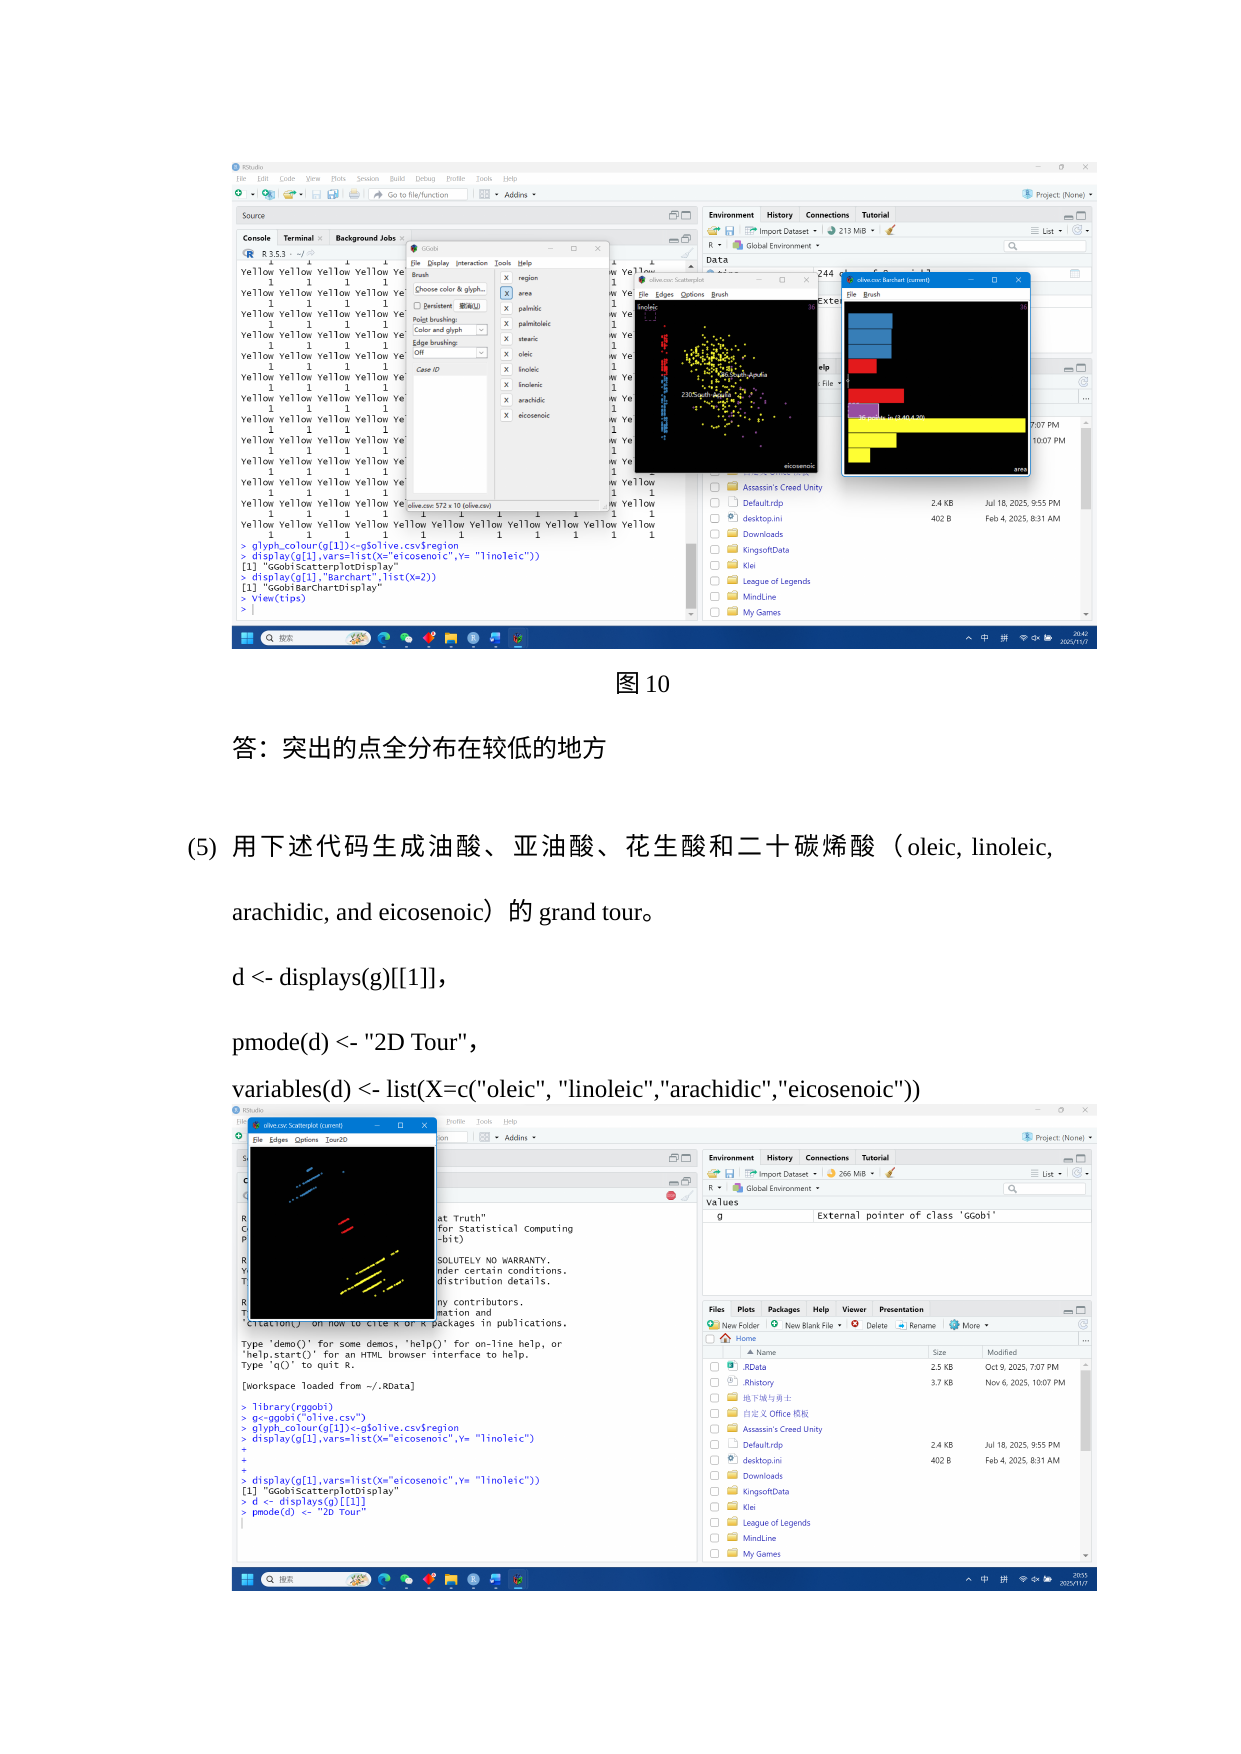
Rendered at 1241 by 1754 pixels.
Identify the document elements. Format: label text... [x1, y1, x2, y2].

list 用下述代码生成油酸、亚油酸、花生酸和二十碳烯酸（oleic, linoleic, arachidic, and eicosenoic）的grand tour。 d <- displays(g)[[1]]， pmode(d) <- "2D Tour"， variables(d) <- list(X=c("oleic", "linoleic","arachidic","eicosenoic")) [187, 812, 1053, 1104]
picture [231, 162, 1097, 649]
list 图10 [232, 649, 1053, 714]
picture [231, 1104, 1097, 1591]
list 答：突出的点全分布在较低的地方 [232, 714, 1053, 779]
